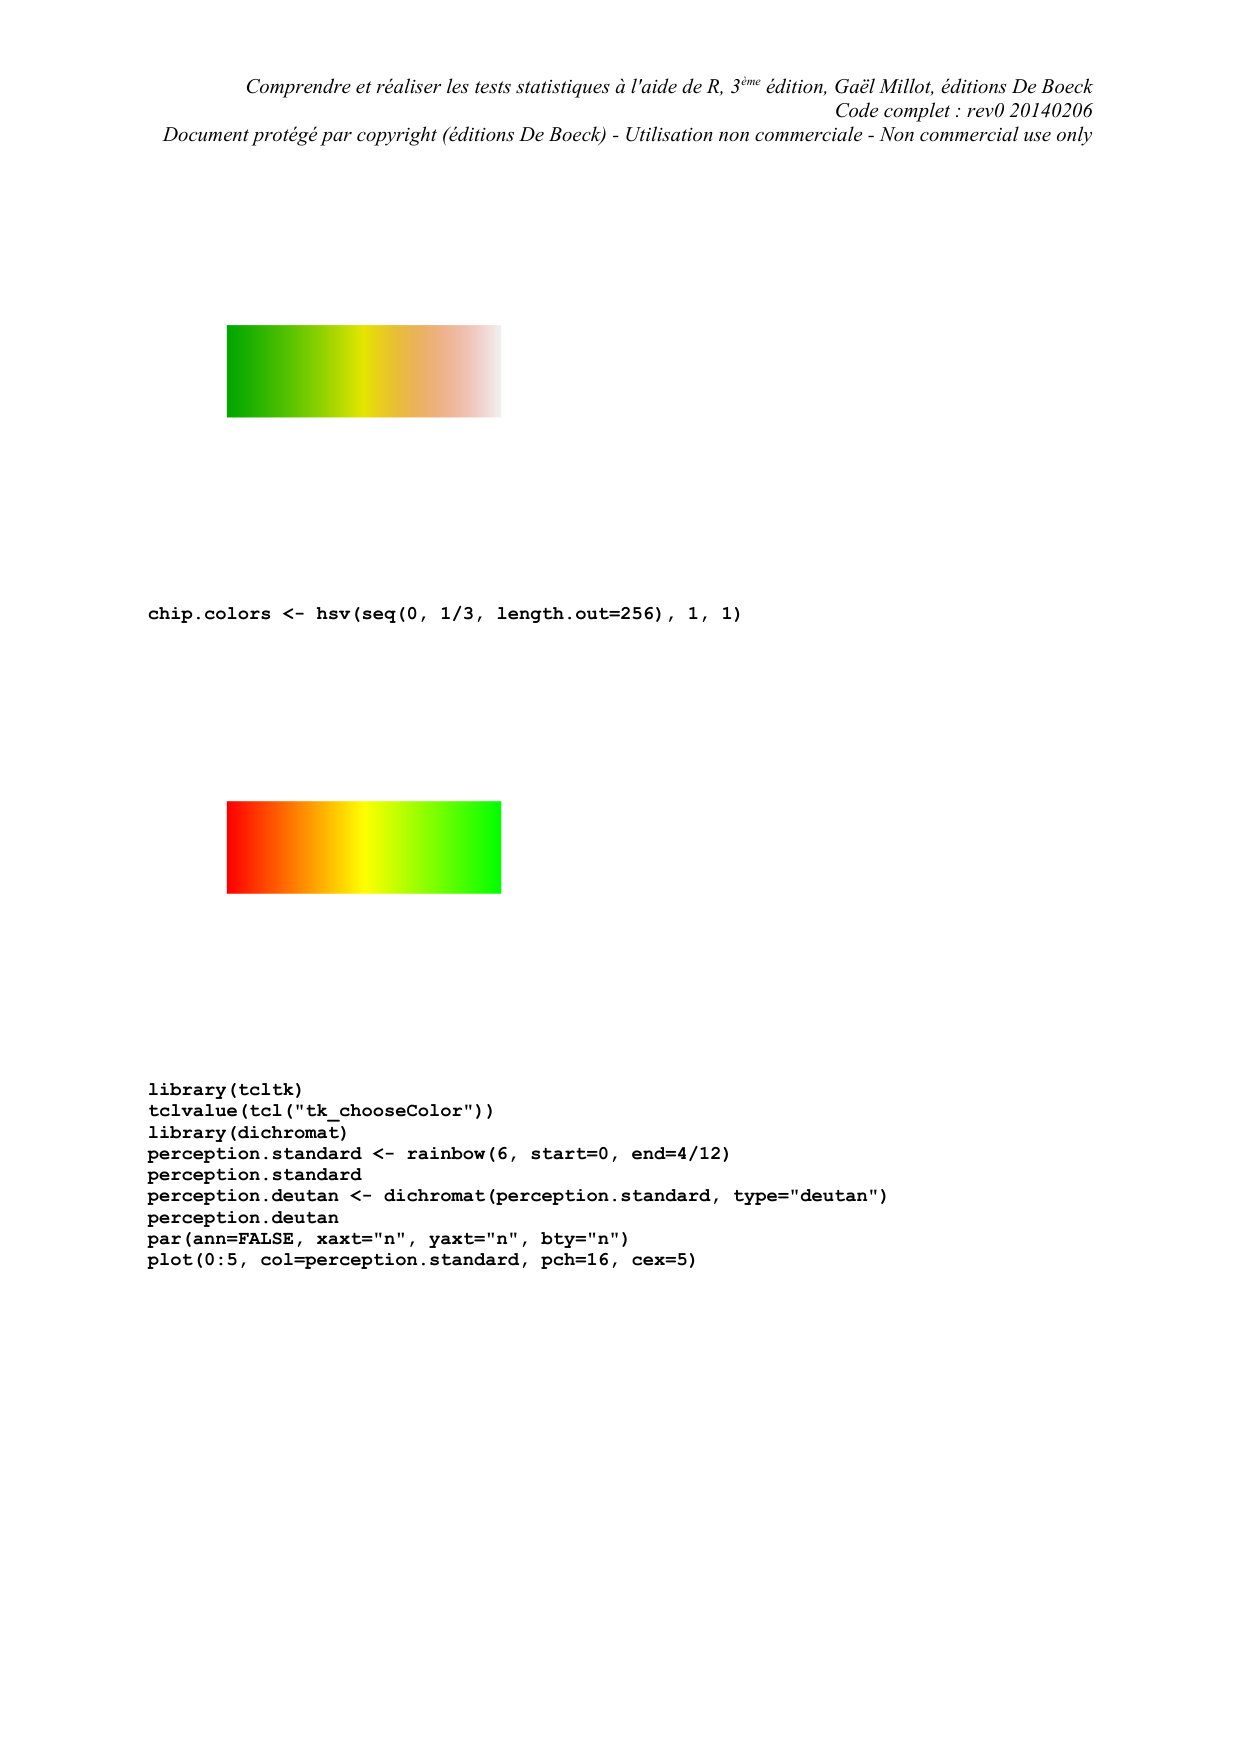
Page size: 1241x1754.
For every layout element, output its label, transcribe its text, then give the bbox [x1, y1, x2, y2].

picture [147, 646, 562, 1059]
text tclvalue(tcl("tk_chooseColor")) [148, 1101, 1093, 1122]
text par(ann=FALSE, xaxt="n", yaxt="n", bty="n") [148, 1229, 1093, 1250]
text perception.deutan [148, 1207, 1093, 1229]
text plot(0:5, col=perception.standard, pch=16, cex=5) [148, 1250, 1093, 1271]
picture [147, 170, 562, 583]
text perception.standard <- rainbow(6, start=0, end=4/12) [148, 1144, 1093, 1165]
text library(tcltk) [148, 1080, 1093, 1101]
text perception.standard [148, 1165, 1093, 1186]
text library(dichromat) [148, 1122, 1093, 1144]
text perception.deutan <- dichromat(perception.standard, type="deutan") [148, 1186, 1093, 1207]
text chip.colors <- hsv(seq(0, 1/3, length.out=256), 1, 1) [148, 604, 1093, 625]
